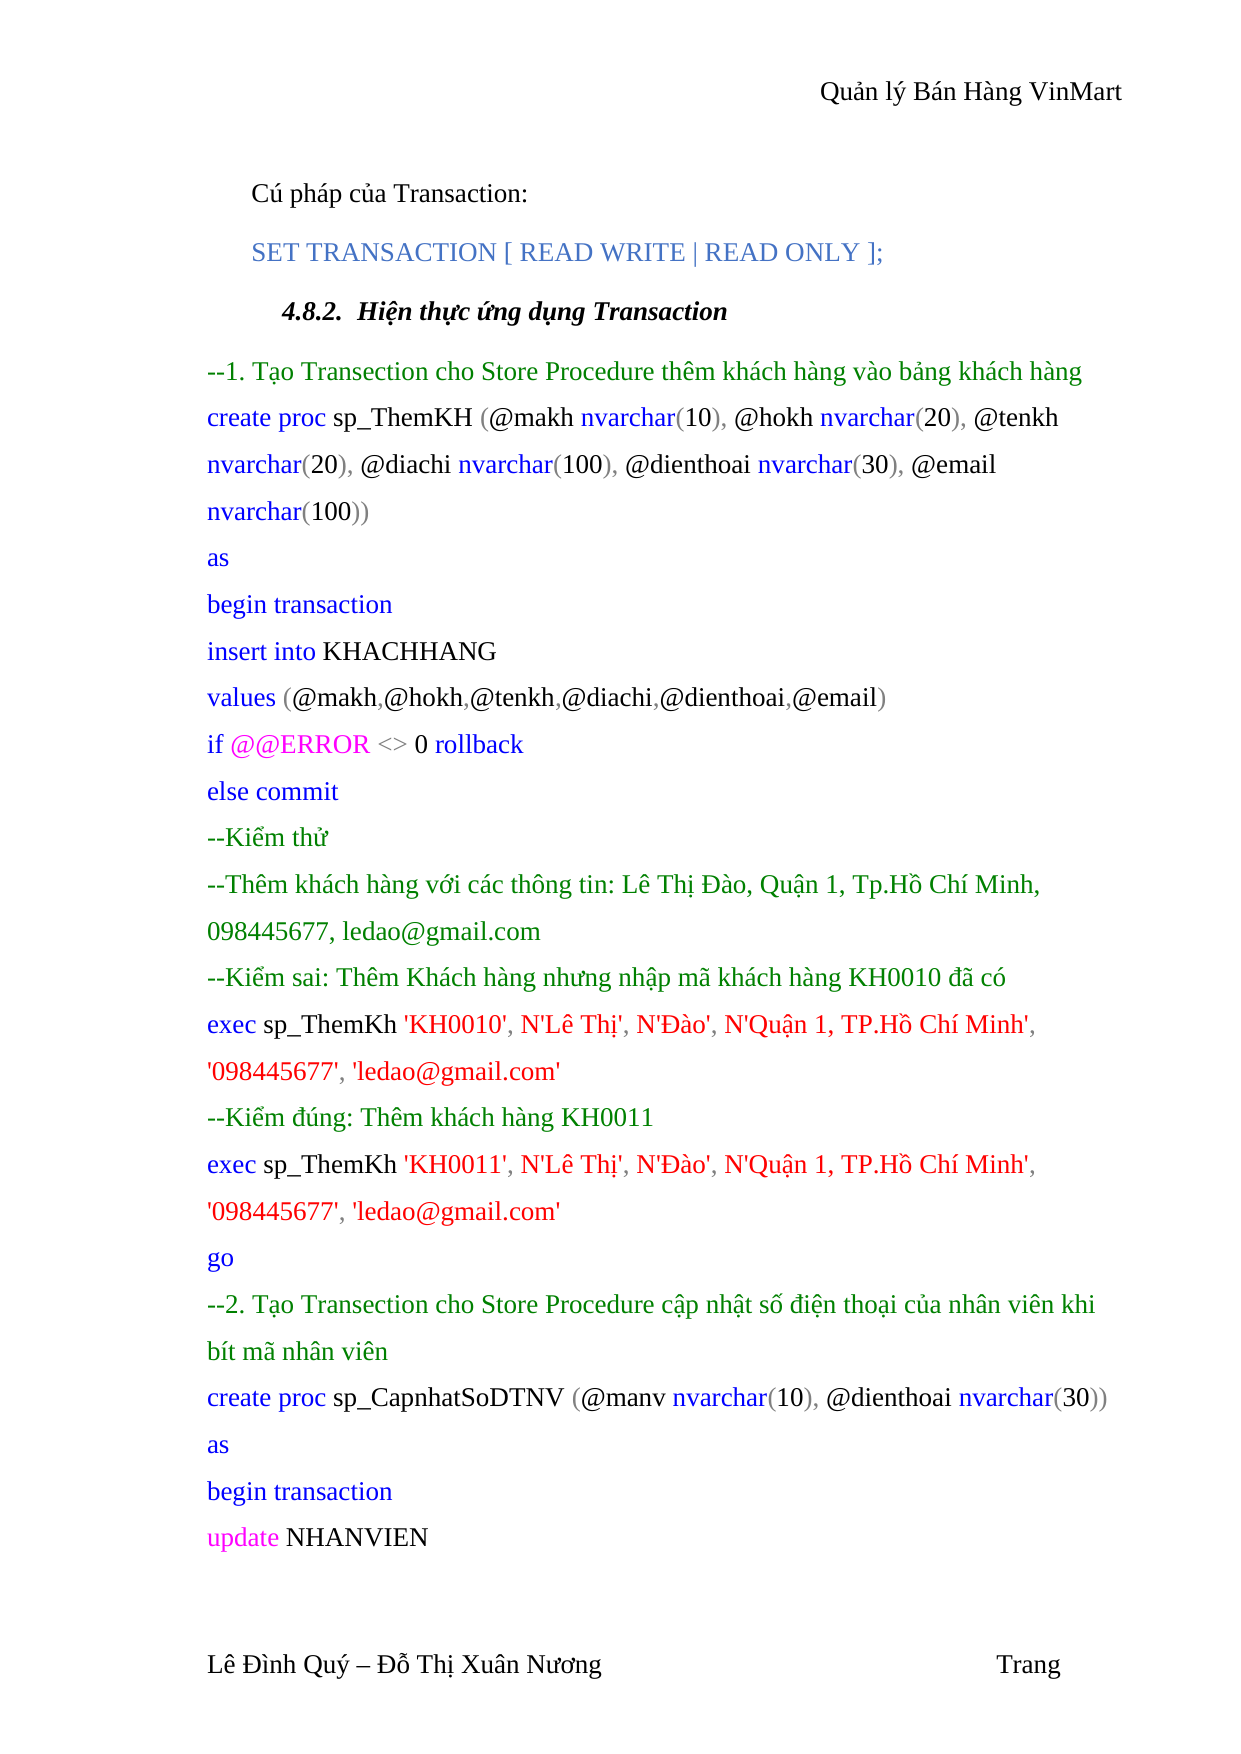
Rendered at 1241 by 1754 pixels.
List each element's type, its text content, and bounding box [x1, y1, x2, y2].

text exec sp_ThemKh 'KH0011', N'Lê Thị', N'Đào', N'Quận 1, TP.Hồ Chí Minh', '098445677', 'ledao@gmail.com' [207, 1148, 1122, 1226]
text insert into KHACHHANG [207, 635, 1122, 666]
text --Thêm khách hàng với các thông tin: Lê Thị Đào, Quận 1, Tp.Hồ Chí Minh, 098445677, ledao@gmail.com [207, 868, 1122, 946]
text go [207, 1241, 1122, 1272]
text --1. Tạo Transection cho Store Procedure thêm khách hàng vào bảng khách hàng [207, 355, 1122, 386]
text as [207, 1428, 1122, 1459]
text --2. Tạo Transection cho Store Procedure cập nhật số điện thoại của nhân viên khi bít mã nhân viên [207, 1288, 1122, 1366]
text exec sp_ThemKh 'KH0010', N'Lê Thị', N'Đào', N'Quận 1, TP.Hồ Chí Minh', '098445677', 'ledao@gmail.com' [207, 1008, 1122, 1086]
text create proc sp_CapnhatSoDTNV (@manv nvarchar(10), @dienthoai nvarchar(30)) [207, 1381, 1122, 1412]
text SET TRANSACTION [ READ WRITE | READ ONLY ]; [207, 236, 1122, 267]
text values (@makh,@hokh,@tenkh,@diachi,@dienthoai,@email) [207, 681, 1122, 712]
text Cú pháp của Transaction: [207, 177, 1122, 208]
text begin transaction [207, 1475, 1122, 1506]
text --Kiểm đúng: Thêm khách hàng KH0011 [207, 1101, 1122, 1132]
text update NHANVIEN [207, 1521, 1122, 1552]
text begin transaction [207, 588, 1122, 619]
text as [207, 541, 1122, 572]
text --Kiểm thử [207, 821, 1122, 852]
text create proc sp_ThemKH (@makh nvarchar(10), @hokh nvarchar(20), @tenkh nvarchar(20), @diachi nvarchar(100), @dienthoai nvarchar(30), @email nvarchar(100)) [207, 401, 1122, 526]
text if @@ERROR <> 0 rollback [207, 728, 1122, 759]
subtitle Hiện thực ứng dụng Transaction [282, 296, 1122, 327]
text else commit [207, 775, 1122, 806]
text --Kiểm sai: Thêm Khách hàng nhưng nhập mã khách hàng KH0010 đã có [207, 961, 1122, 992]
